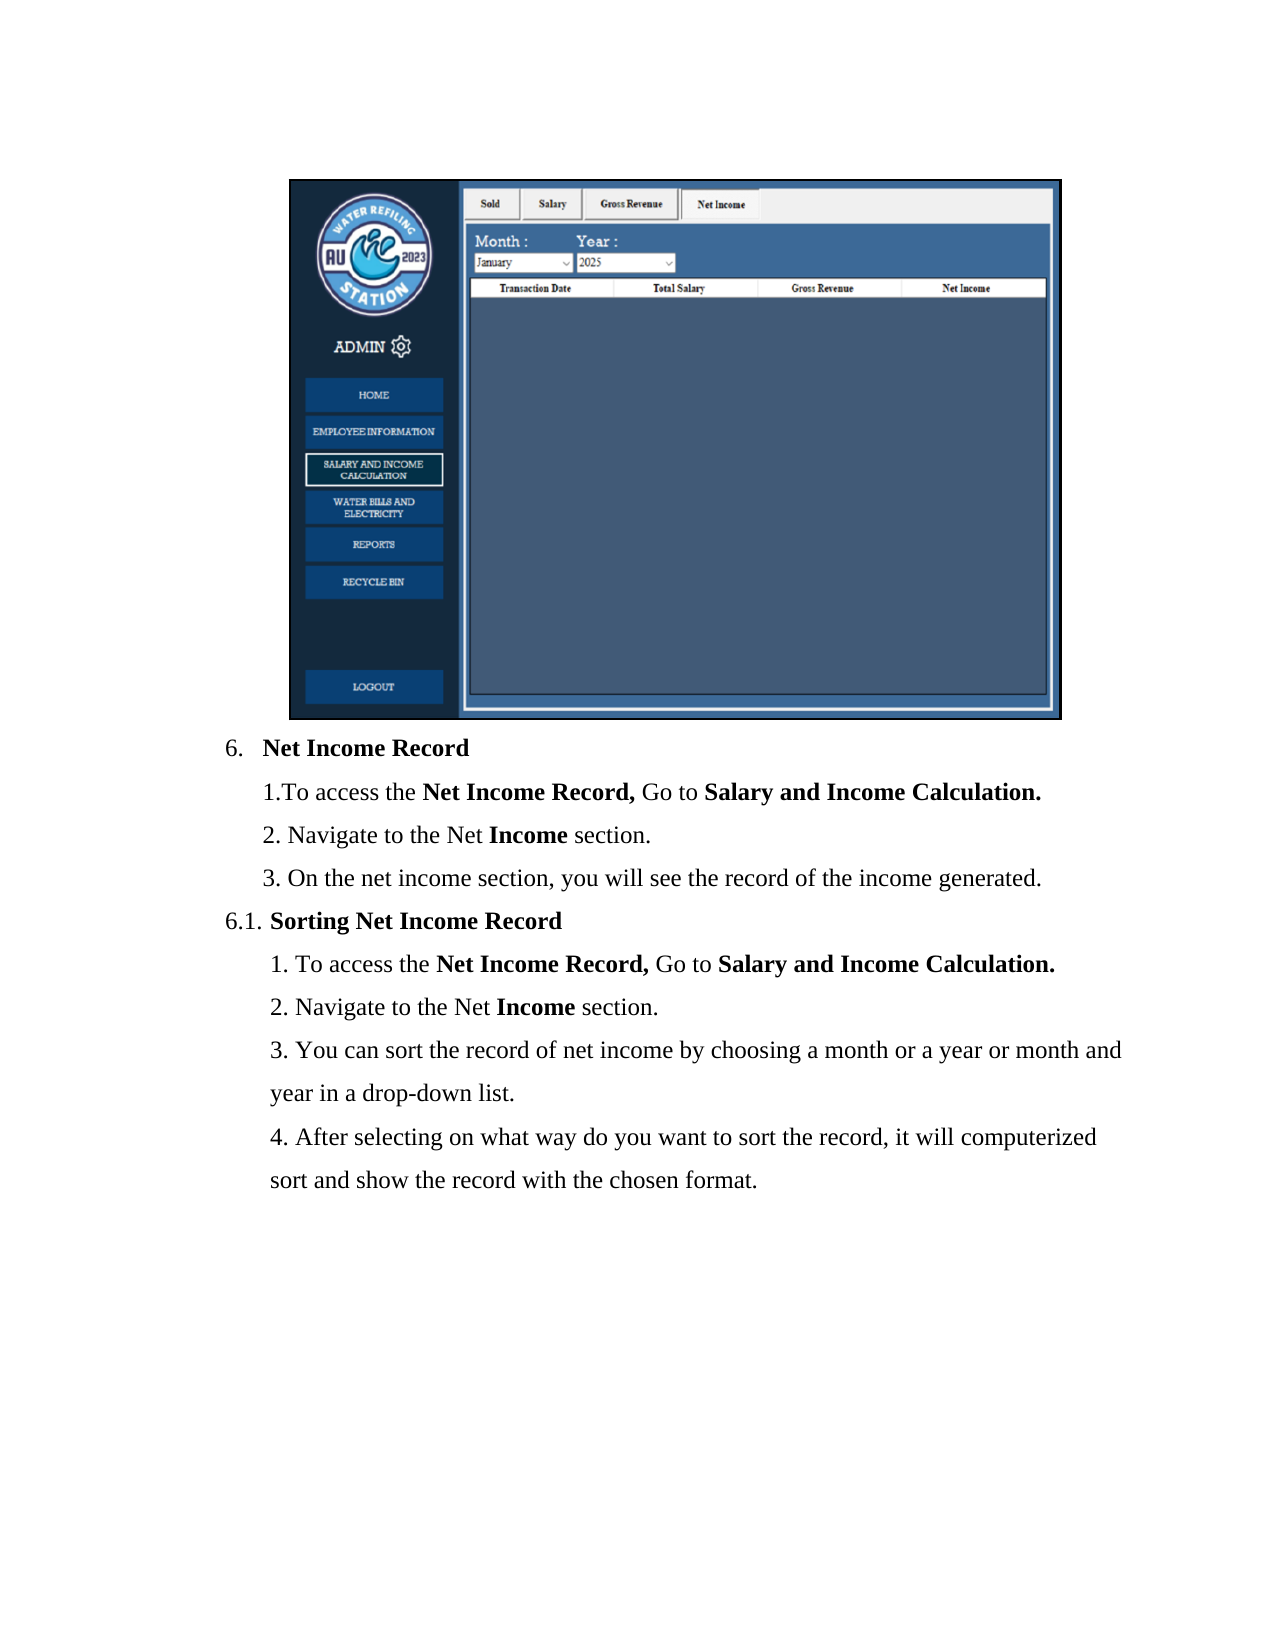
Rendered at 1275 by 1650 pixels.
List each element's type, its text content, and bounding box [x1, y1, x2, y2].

list Sorting Net Income Record 1. To access the Net Income Record, Go to Salary and Income Calculation. 2. Navigate to the Net Income section. 3. You can sort the record of net income by choosing a month or a year or month and year in a drop-down list. 4. After selecting on what way do you want to sort the record, it will computerized sort and show the record with the chosen format. [225, 906, 1125, 1193]
list Net Income Record 1.To access the Net Income Record, Go to Salary and Income Calculation. 2. Navigate to the Net Income section. 3. On the net income section, you will see the record of the income generated. [225, 733, 1125, 892]
picture [291, 181, 1059, 718]
